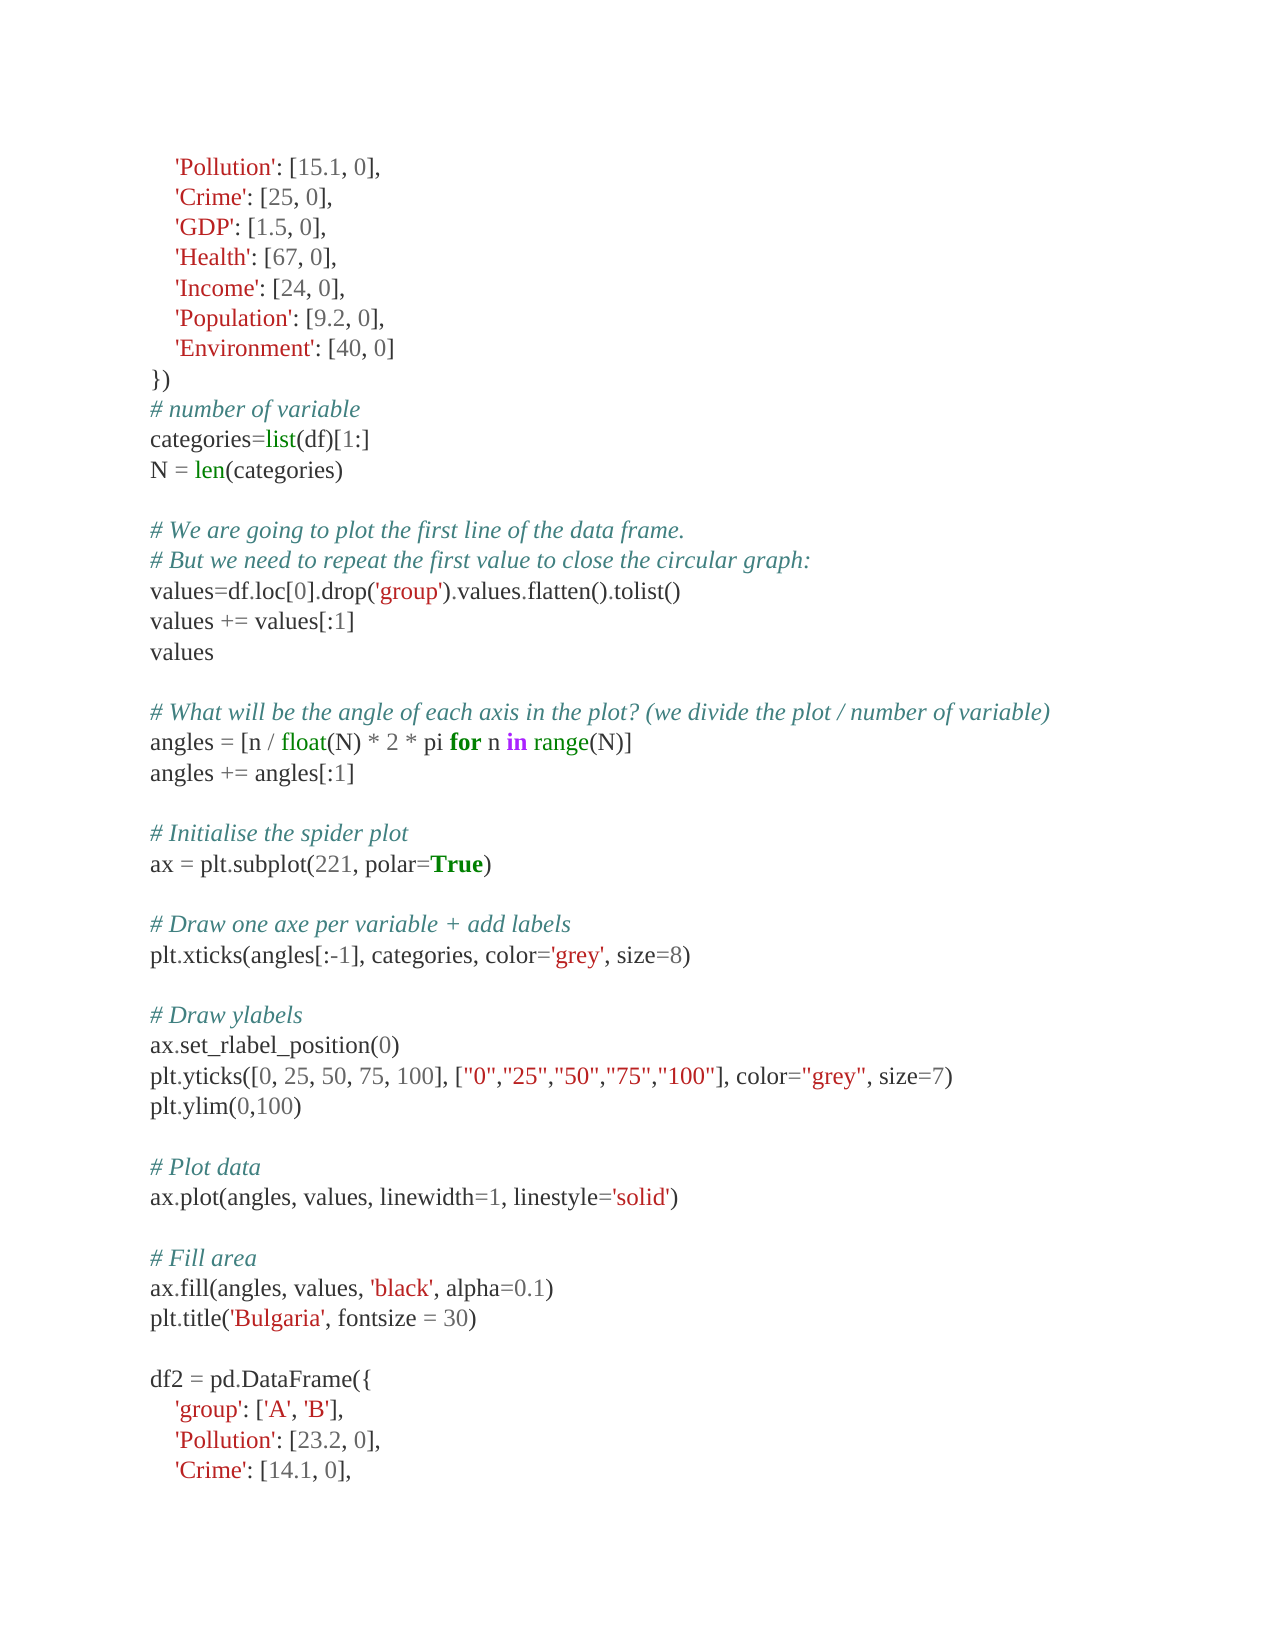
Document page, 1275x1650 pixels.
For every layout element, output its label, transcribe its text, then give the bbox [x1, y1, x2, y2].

text 'Pollution': [23.2, 0], [150, 1423, 1125, 1453]
text 'Pollution': [15.1, 0], [150, 150, 1125, 180]
text 'Population': [9.2, 0], [150, 302, 1125, 332]
text ax.set_rlabel_position(0) [150, 1029, 1125, 1059]
text values [150, 635, 1125, 665]
text N = len(categories) [150, 453, 1125, 483]
text categories=list(df)[1:] [150, 423, 1125, 453]
text 'GDP': [1.5, 0], [150, 211, 1125, 241]
text values=df.loc[0].drop('group').values.flatten().tolist() [150, 574, 1125, 605]
text 'Income': [24, 0], [150, 271, 1125, 302]
text angles = [n / float(N) * 2 * pi for n in range(N)] [150, 726, 1125, 756]
text # Fill area [150, 1241, 1125, 1272]
text ax = plt.subplot(221, polar=True) [150, 847, 1125, 877]
text # Draw ylabels [150, 999, 1125, 1029]
text plt.yticks([0, 25, 50, 75, 100], ["0","25","50","75","100"], color="grey", size=7) [150, 1059, 1125, 1090]
text df2 = pd.DataFrame({ [150, 1362, 1125, 1393]
text plt.title('Bulgaria', fontsize = 30) [150, 1302, 1125, 1332]
text values += values[:1] [150, 605, 1125, 635]
text 'Crime': [25, 0], [150, 180, 1125, 211]
text plt.xticks(angles[:-1], categories, color='grey', size=8) [150, 938, 1125, 968]
text ax.plot(angles, values, linewidth=1, linestyle='solid') [150, 1181, 1125, 1211]
text 'Health': [67, 0], [150, 241, 1125, 271]
text 'group': ['A', 'B'], [150, 1393, 1125, 1423]
text # What will be the angle of each axis in the plot? (we divide the plot / number of variable) [150, 696, 1125, 726]
text angles += angles[:1] [150, 756, 1125, 787]
text ax.fill(angles, values, 'black', alpha=0.1) [150, 1272, 1125, 1302]
text # number of variable [150, 392, 1125, 423]
text 'Crime': [14.1, 0], [150, 1453, 1125, 1484]
text 'Environment': [40, 0] [150, 332, 1125, 362]
text # Plot data [150, 1150, 1125, 1181]
text # Initialise the spider plot [150, 817, 1125, 847]
text # But we need to repeat the first value to close the circular graph: [150, 544, 1125, 574]
text # Draw one axe per variable + add labels [150, 908, 1125, 938]
text plt.ylim(0,100) [150, 1090, 1125, 1120]
text }) [150, 362, 1125, 392]
text # We are going to plot the first line of the data frame. [150, 514, 1125, 544]
